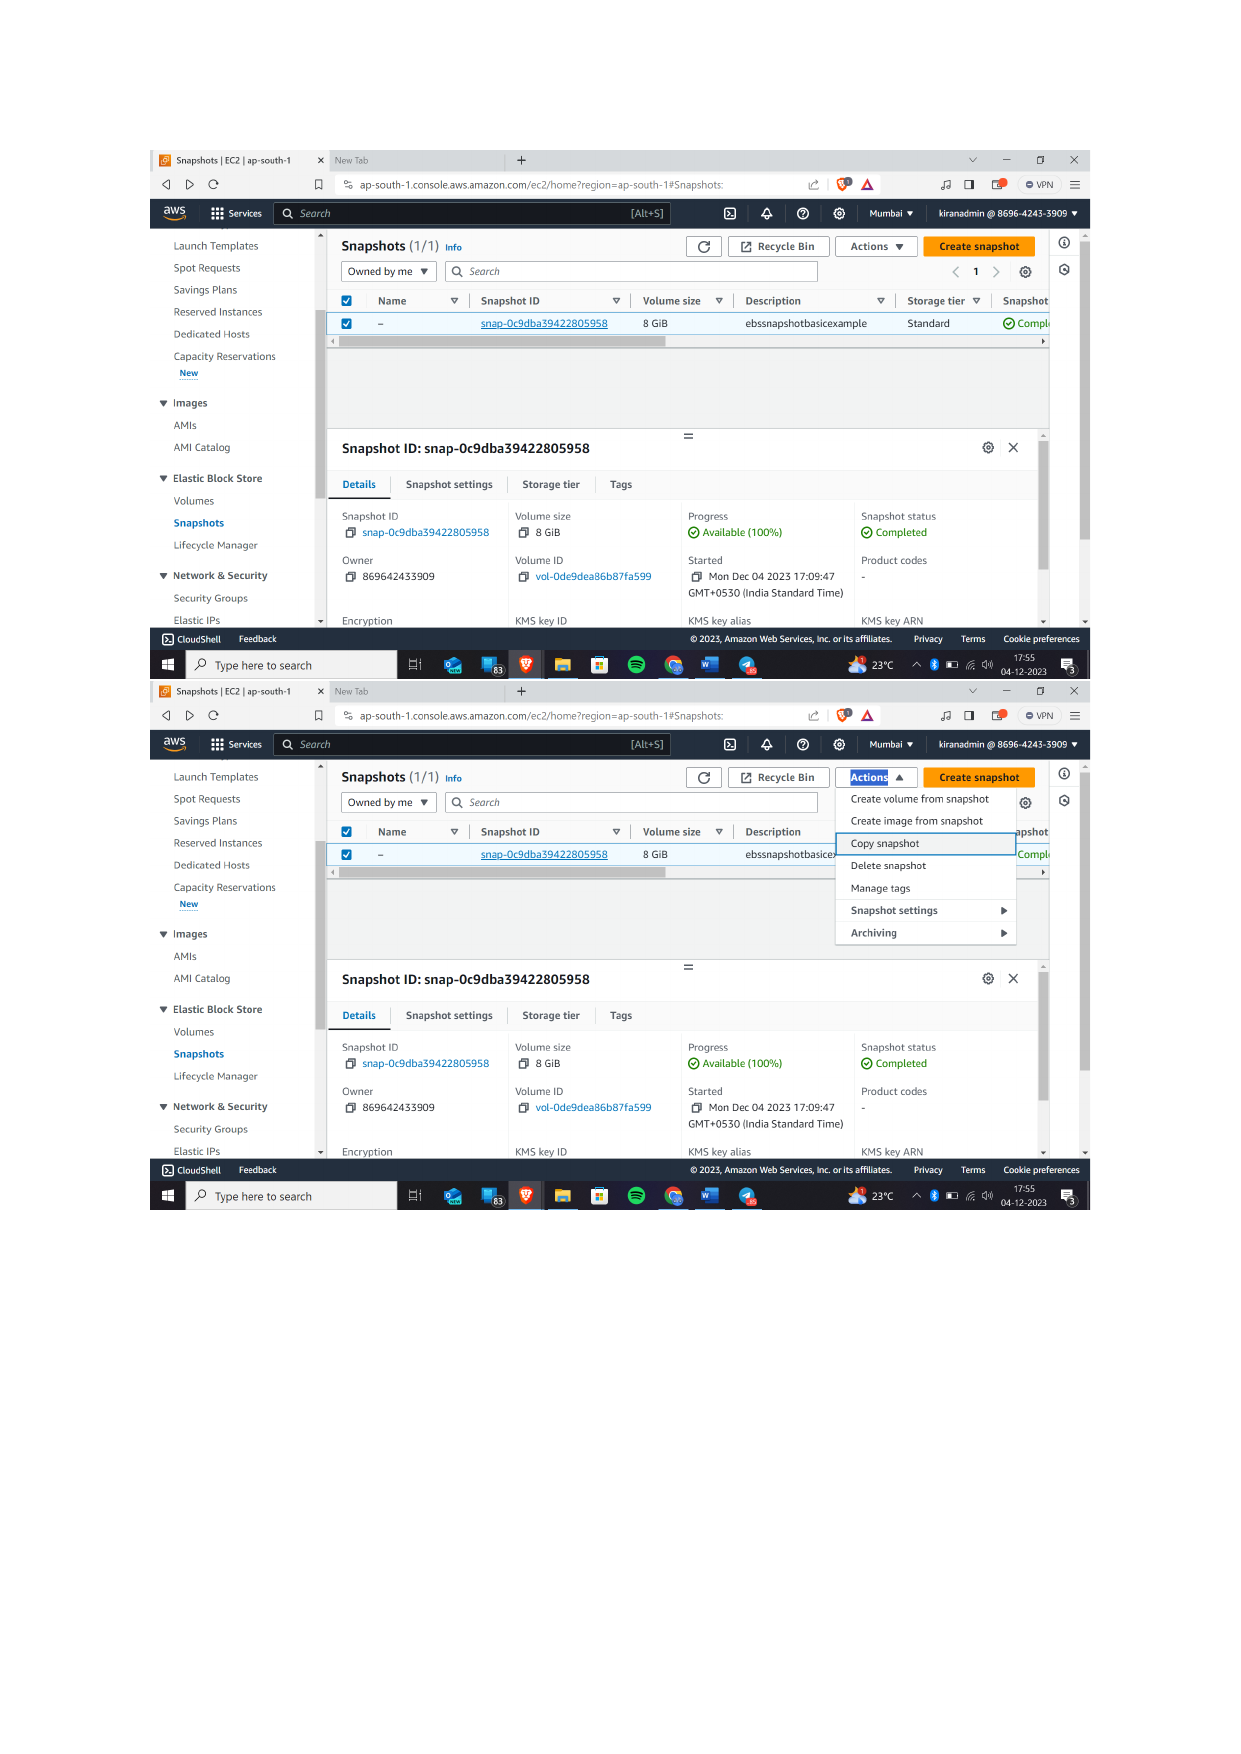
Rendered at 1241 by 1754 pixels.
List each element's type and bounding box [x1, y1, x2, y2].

picture [150, 150, 1091, 679]
picture [150, 681, 1091, 1210]
